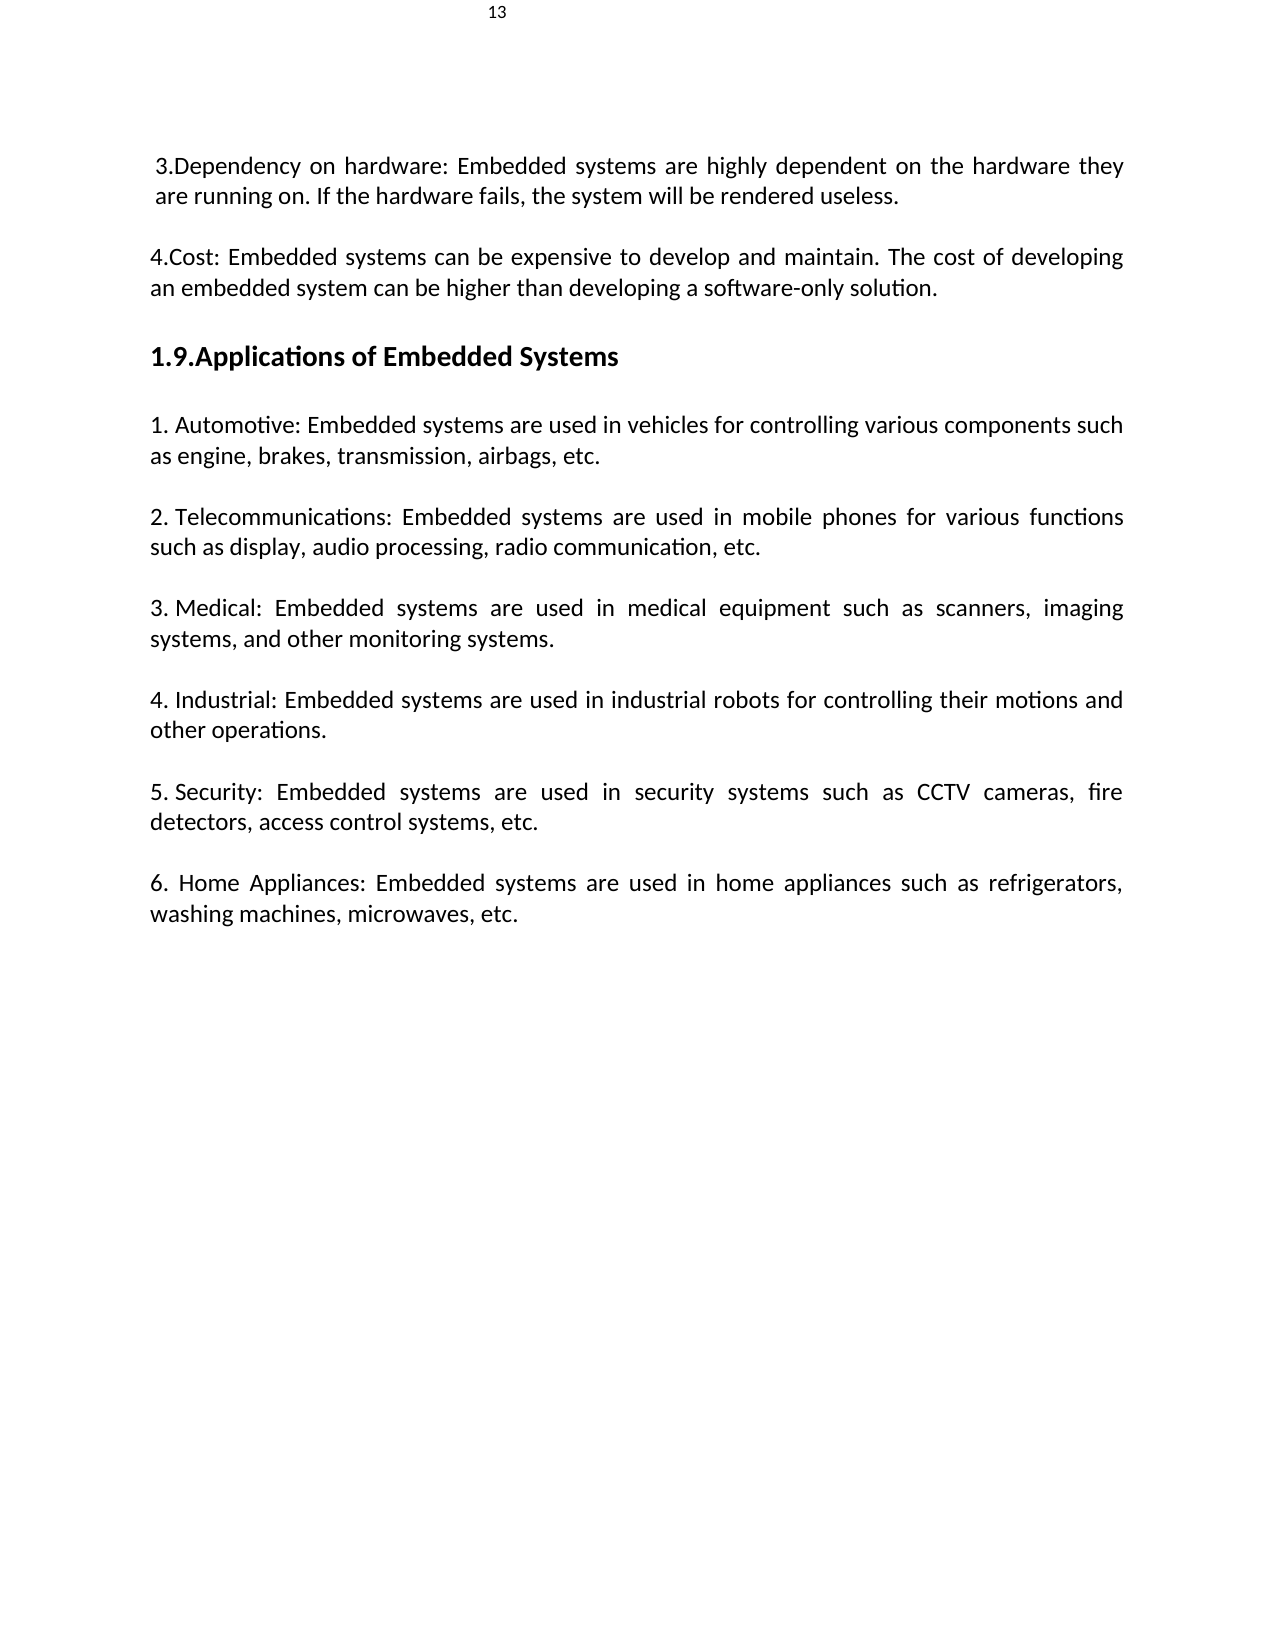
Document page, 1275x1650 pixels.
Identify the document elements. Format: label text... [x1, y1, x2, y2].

list Industrial: Embedded systems are used in industrial robots for controlling their motions and other operations. [150, 684, 1125, 745]
list Telecommunications: Embedded systems are used in mobile phones for various functions such as display, audio processing, radio communication, etc. [150, 501, 1125, 562]
list Medical: Embedded systems are used in medical equipment such as scanners, imaging systems, and other monitoring systems. [150, 593, 1125, 654]
list 4.Cost: Embedded systems can be expensive to develop and maintain. The cost of developing an embedded system can be higher than developing a software-only solution. [150, 242, 1125, 303]
list 6. Home Appliances: Embedded systems are used in home appliances such as refrigerators, washing machines, microwaves, etc. [150, 867, 1125, 928]
list 3.Dependency on hardware: Embedded systems are highly dependent on the hardware they are running on. If the hardware fails, the system will be rendered useless. [155, 150, 1125, 211]
text 1.9.Applications of Embedded Systems [150, 338, 1125, 374]
list Automotive: Embedded systems are used in vehicles for controlling various components such as engine, brakes, transmission, airbags, etc. [150, 409, 1125, 471]
list Security: Embedded systems are used in security systems such as CCTV cameras, fire detectors, access control systems, etc. [150, 776, 1125, 837]
